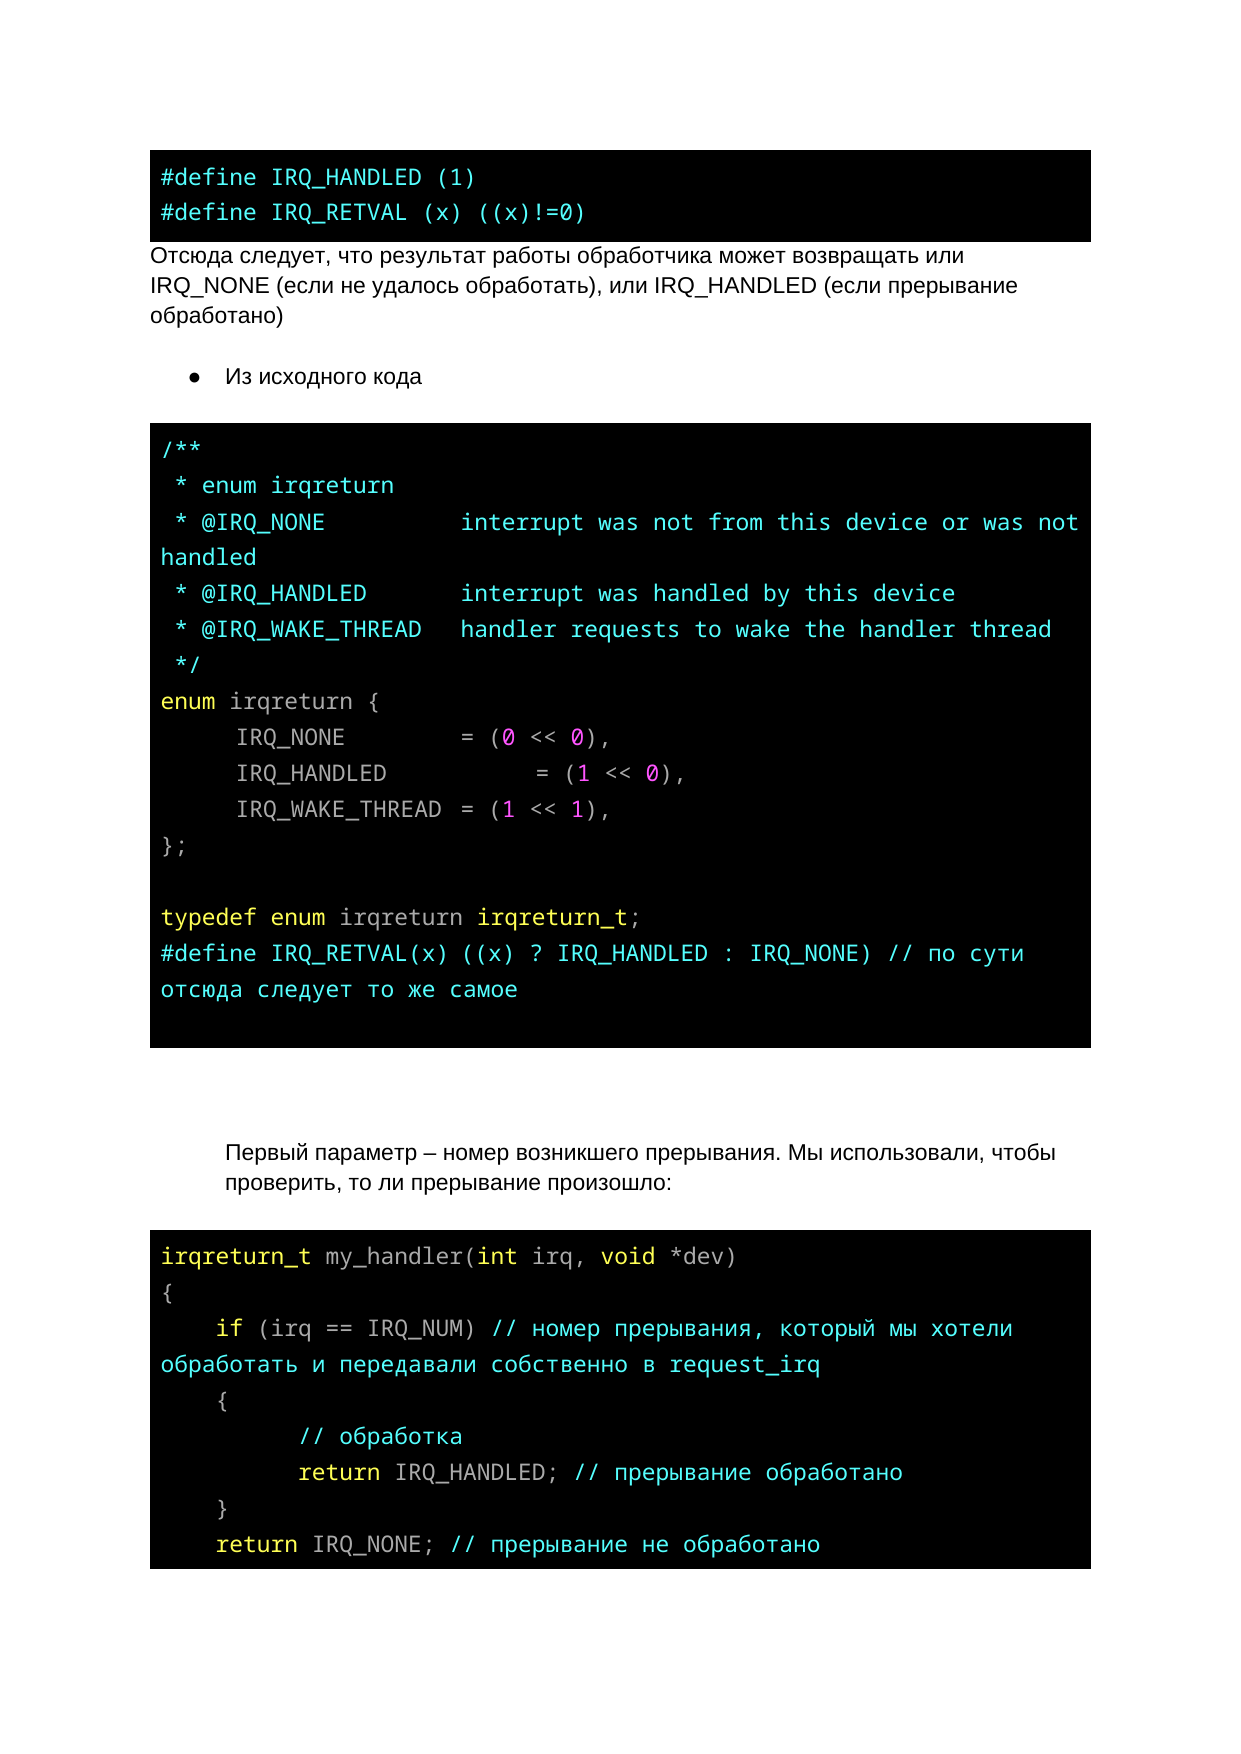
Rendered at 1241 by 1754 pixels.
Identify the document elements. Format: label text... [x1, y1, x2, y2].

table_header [150, 150, 1091, 242]
table_header /** * enum irqreturn * @IRQ_NONE interrupt was not from this device or was not handled * @IRQ_HANDLED interrupt was handled by this device * @IRQ_WAKE_THREAD handler requests to wake the handler thread */ enum irqreturn { IRQ_NONE = (0 << 0), IRQ_HANDLED = (1 << 0), IRQ_WAKE_THREAD = (1 << 1), }; typedef enum irqreturn irqreturn_t; #define IRQ_RETVAL(x) ((x) ? IRQ_HANDLED : IRQ_NONE) // по сути отсюда следует то же самое [150, 423, 1091, 1048]
text Первый параметр – номер возникшего прерывания. Мы использовали, чтобы проверить, то ли прерывание произошло: [225, 1139, 1090, 1196]
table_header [150, 1230, 1091, 1569]
list Из исходного кода [187, 363, 1090, 389]
text Отсюда следует, что результат работы обработчика может возвращать или IRQ_NONE (если не удалось обработать), или IRQ_HANDLED (если прерывание обработано) [150, 242, 1090, 329]
